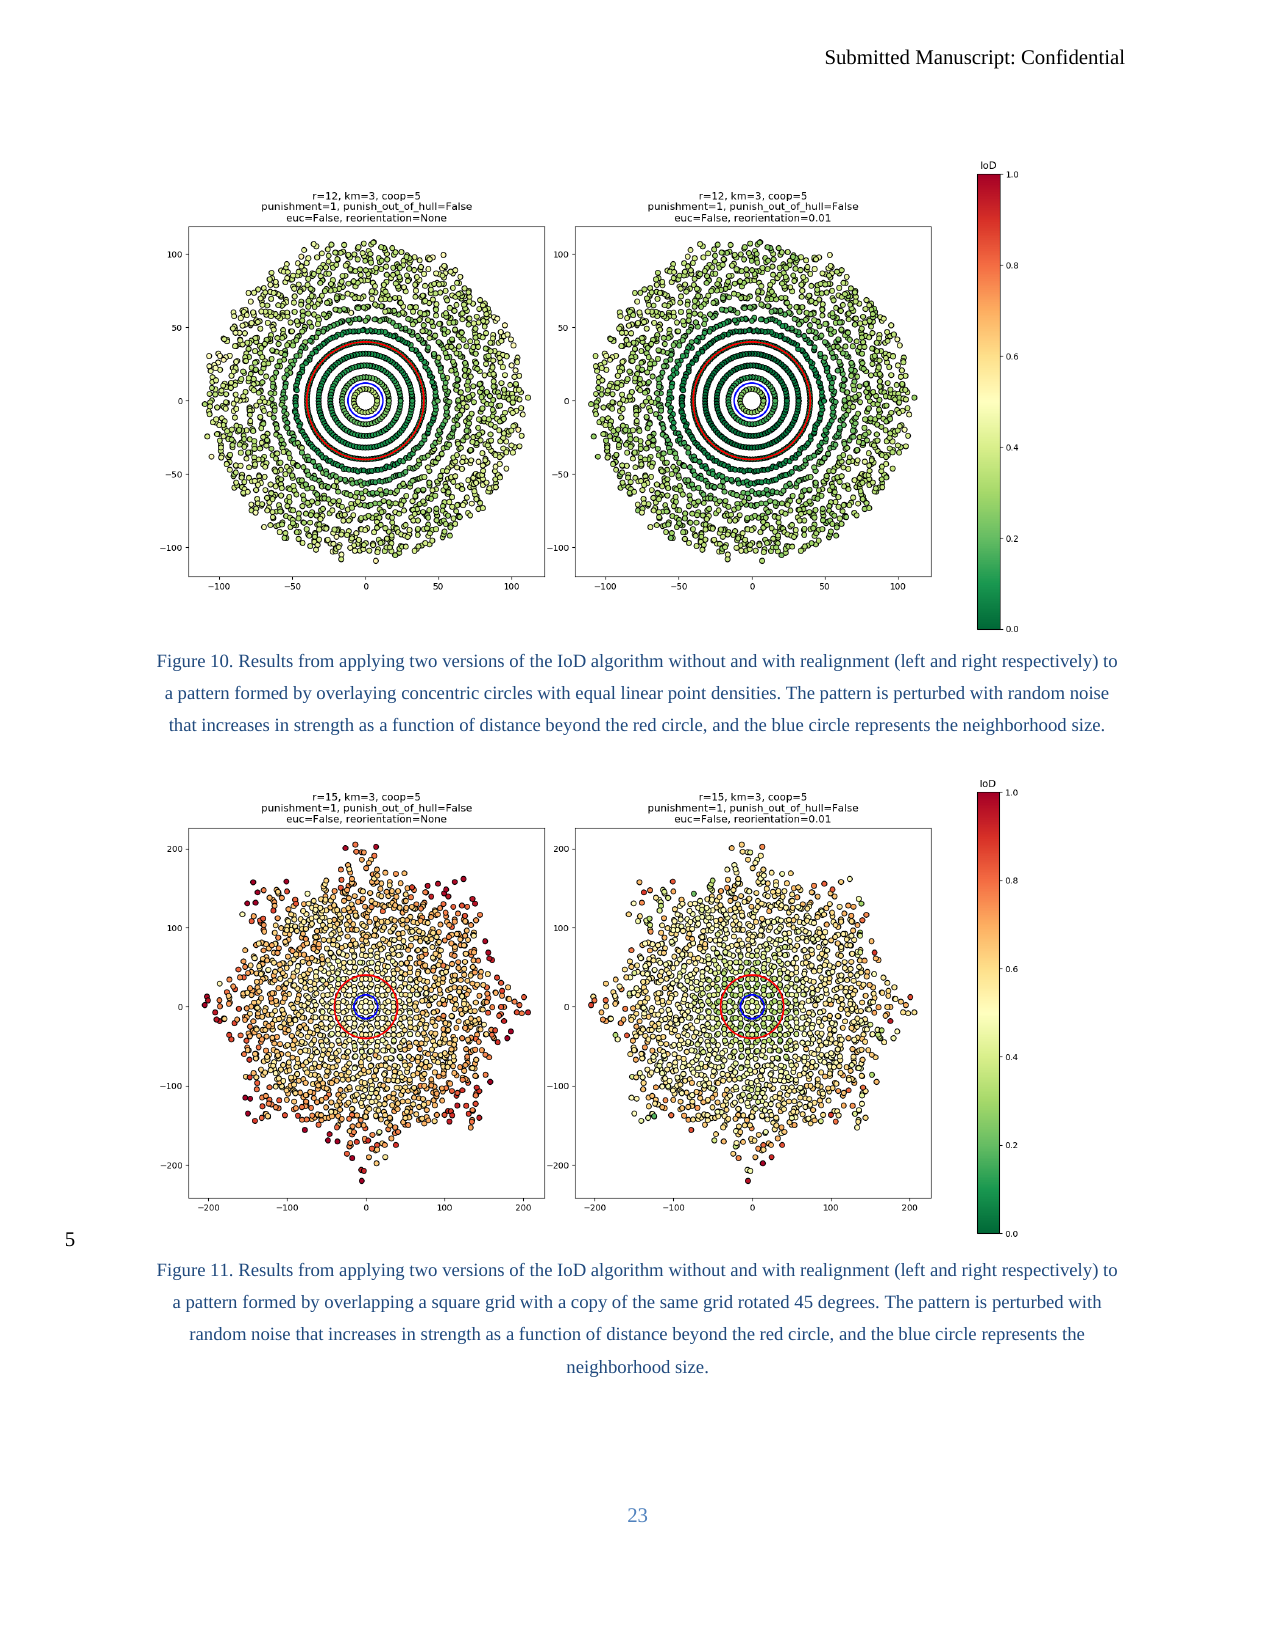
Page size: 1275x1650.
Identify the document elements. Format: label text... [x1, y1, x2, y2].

text Figure 10. Results from applying two versions of the IoD algorithm without and with realignment (left and right respectively) to a pattern formed by overlaying concentric circles with equal linear point densities. The pattern is perturbed with random noise that increases in strength as a function of distance beyond the red circle, and the blue circle represents the neighborhood size. [150, 650, 1125, 736]
picture [150, 759, 1125, 1247]
picture [150, 150, 1125, 638]
text Figure 11. Results from applying two versions of the IoD algorithm without and with realignment (left and right respectively) to a pattern formed by overlapping a square grid with a copy of the same grid rotated 45 degrees. The pattern is perturbed with random noise that increases in strength as a function of distance beyond the red circle, and the blue circle represents the neighborhood size. [150, 1259, 1125, 1377]
